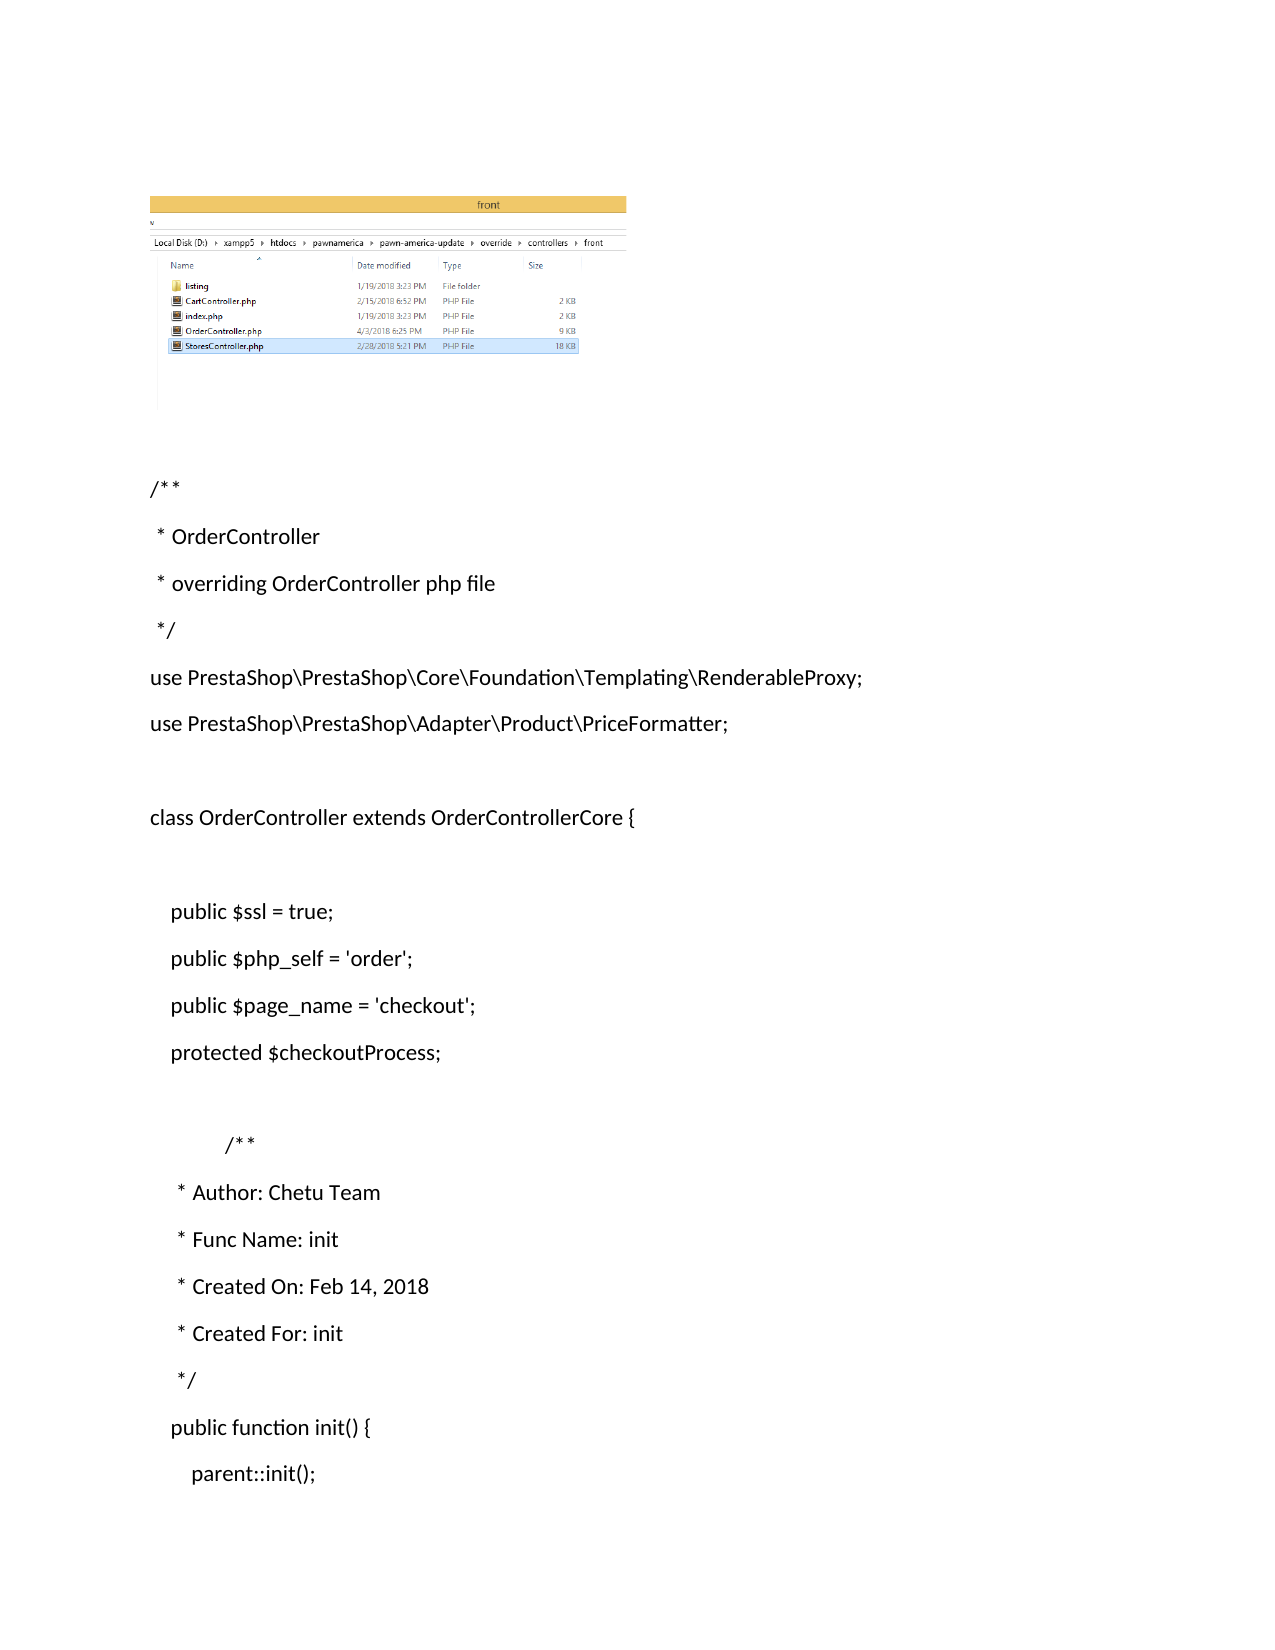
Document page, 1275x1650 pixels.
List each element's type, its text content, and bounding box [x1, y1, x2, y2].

text parent::init(); [150, 1459, 1125, 1487]
text /** [150, 1131, 1125, 1159]
text protected $checkoutProcess; [150, 1038, 1125, 1066]
text * Func Name: init [150, 1225, 1125, 1253]
text */ [150, 616, 1125, 644]
text class OrderController extends OrderControllerCore { [150, 803, 1125, 831]
text */ [150, 1366, 1125, 1394]
text public $ssl = true; [150, 897, 1125, 925]
text public function init() { [150, 1413, 1125, 1441]
text * Author: Chetu Team [150, 1178, 1125, 1206]
text public $php_self = 'order'; [150, 944, 1125, 972]
text * OrderController [150, 522, 1125, 550]
text /** [150, 475, 1125, 503]
text * Created For: init [150, 1319, 1125, 1347]
text use PrestaShop\PrestaShop\Core\Foundation\Templating\RenderableProxy; [150, 663, 1125, 691]
picture [150, 196, 627, 410]
text * overriding OrderController php file [150, 569, 1125, 597]
text * Created On: Feb 14, 2018 [150, 1272, 1125, 1300]
text public $page_name = 'checkout'; [150, 991, 1125, 1019]
text use PrestaShop\PrestaShop\Adapter\Product\PriceFormatter; [150, 709, 1125, 737]
